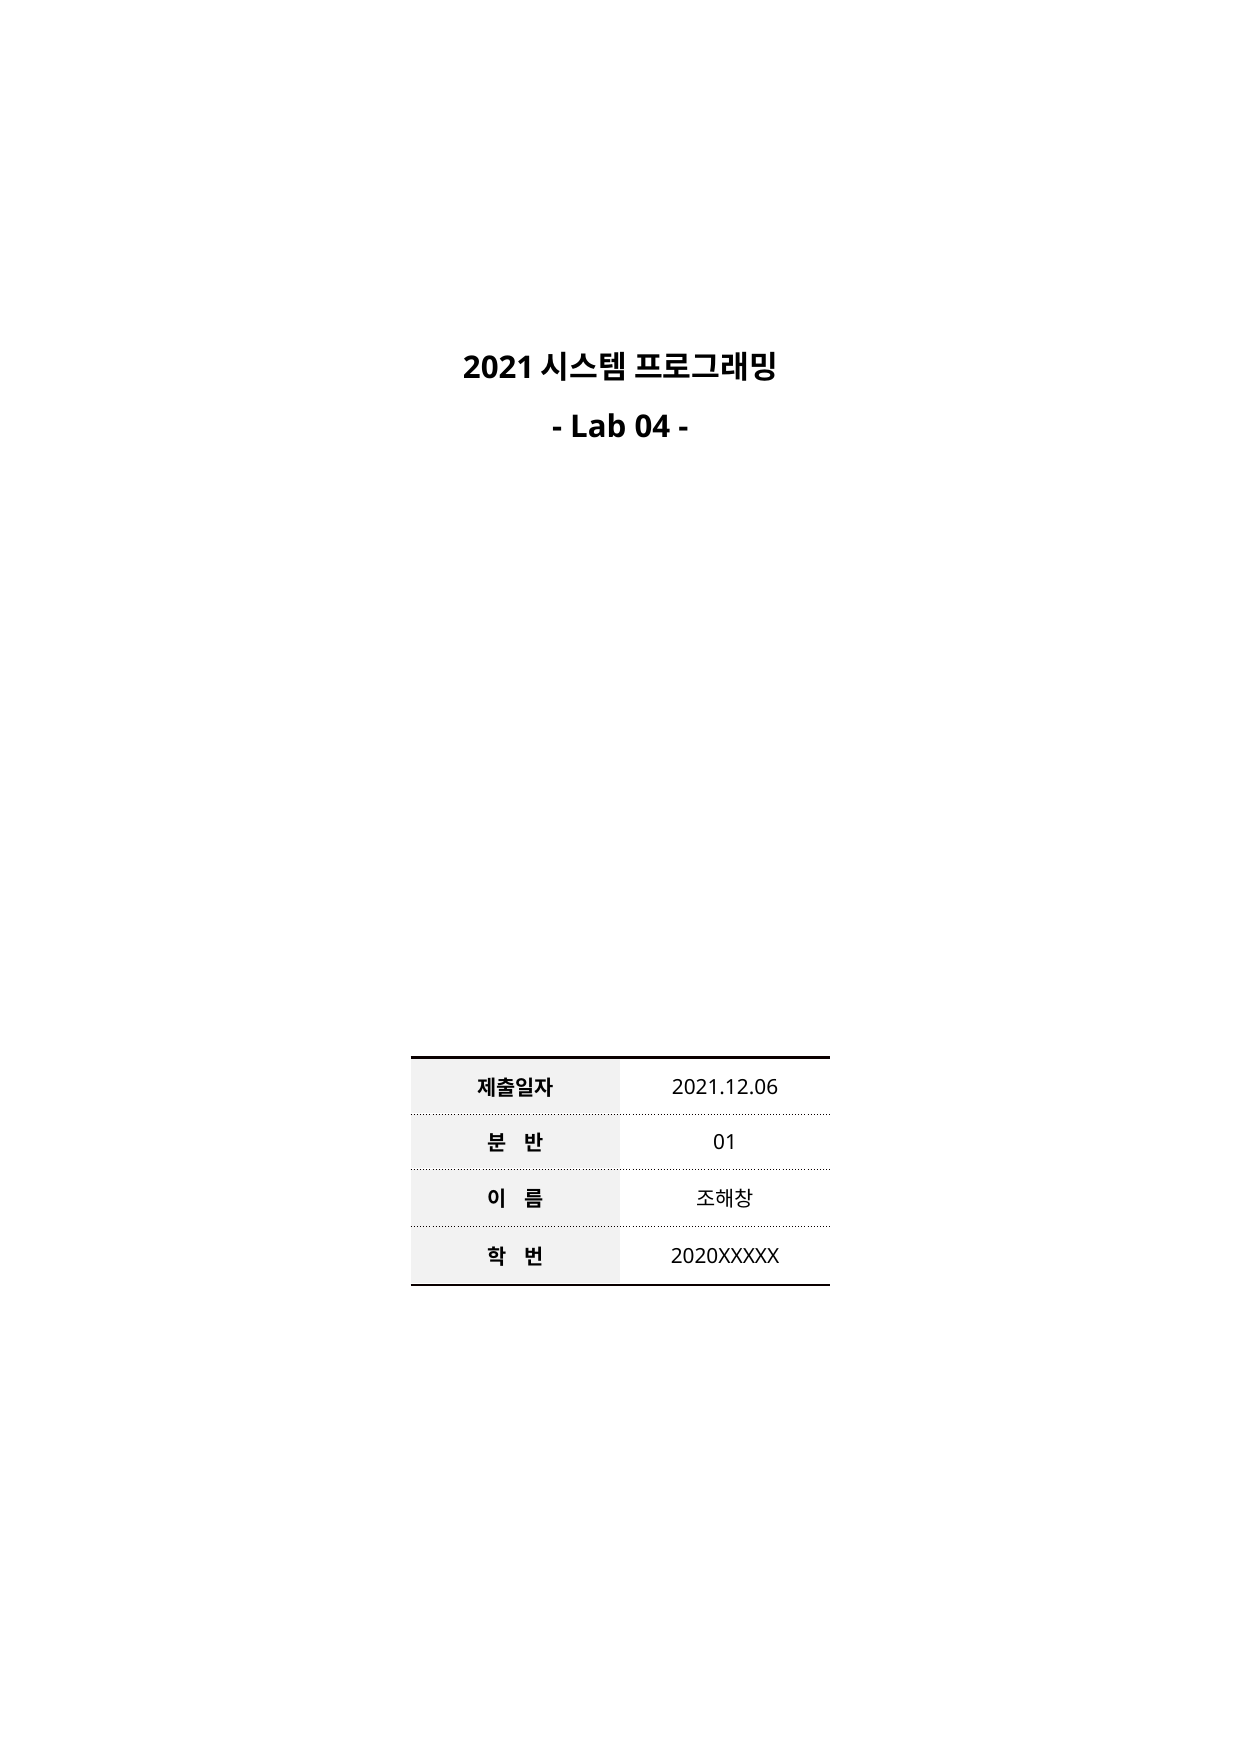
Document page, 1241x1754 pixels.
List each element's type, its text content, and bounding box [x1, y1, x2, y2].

table_cell 학 번 [411, 1226, 620, 1283]
table_cell 이 름 [411, 1169, 620, 1226]
table_cell 조해창 [620, 1169, 829, 1226]
table_cell 분 반 [411, 1114, 620, 1168]
table_cell 01 [620, 1114, 829, 1168]
table_header 2021.12.06 [620, 1059, 829, 1113]
table_cell 2020XXXXX [620, 1226, 829, 1283]
text 2021시스템 프로그래밍 [177, 342, 1063, 387]
table_header 제출일자 [411, 1059, 620, 1113]
text - Lab 04 - [177, 404, 1063, 447]
